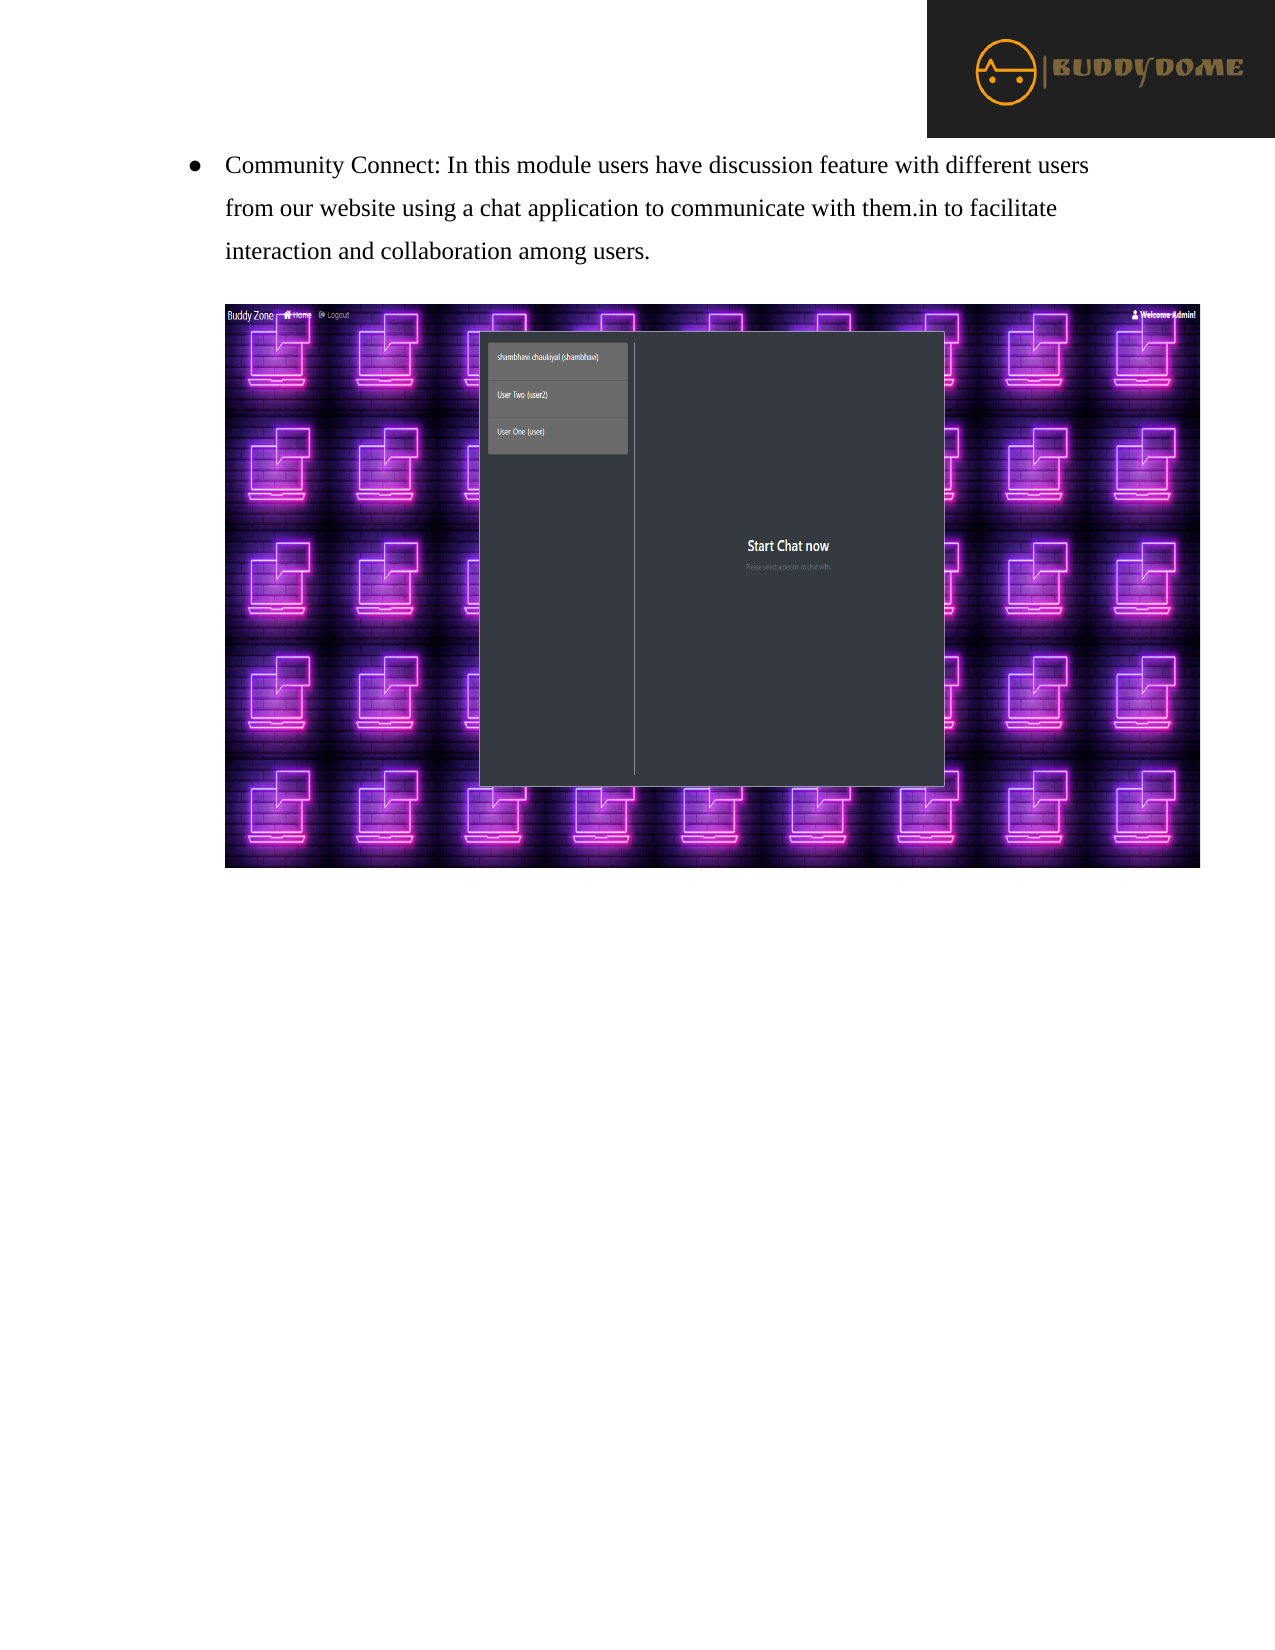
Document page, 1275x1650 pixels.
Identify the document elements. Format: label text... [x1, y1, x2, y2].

list Community Connect: In this module users have discussion feature with different users from our website using a chat application to communicate with them.in to facilitate interaction and collaboration among users. [187, 150, 1125, 265]
picture [225, 304, 1200, 868]
picture [927, 0, 1275, 138]
